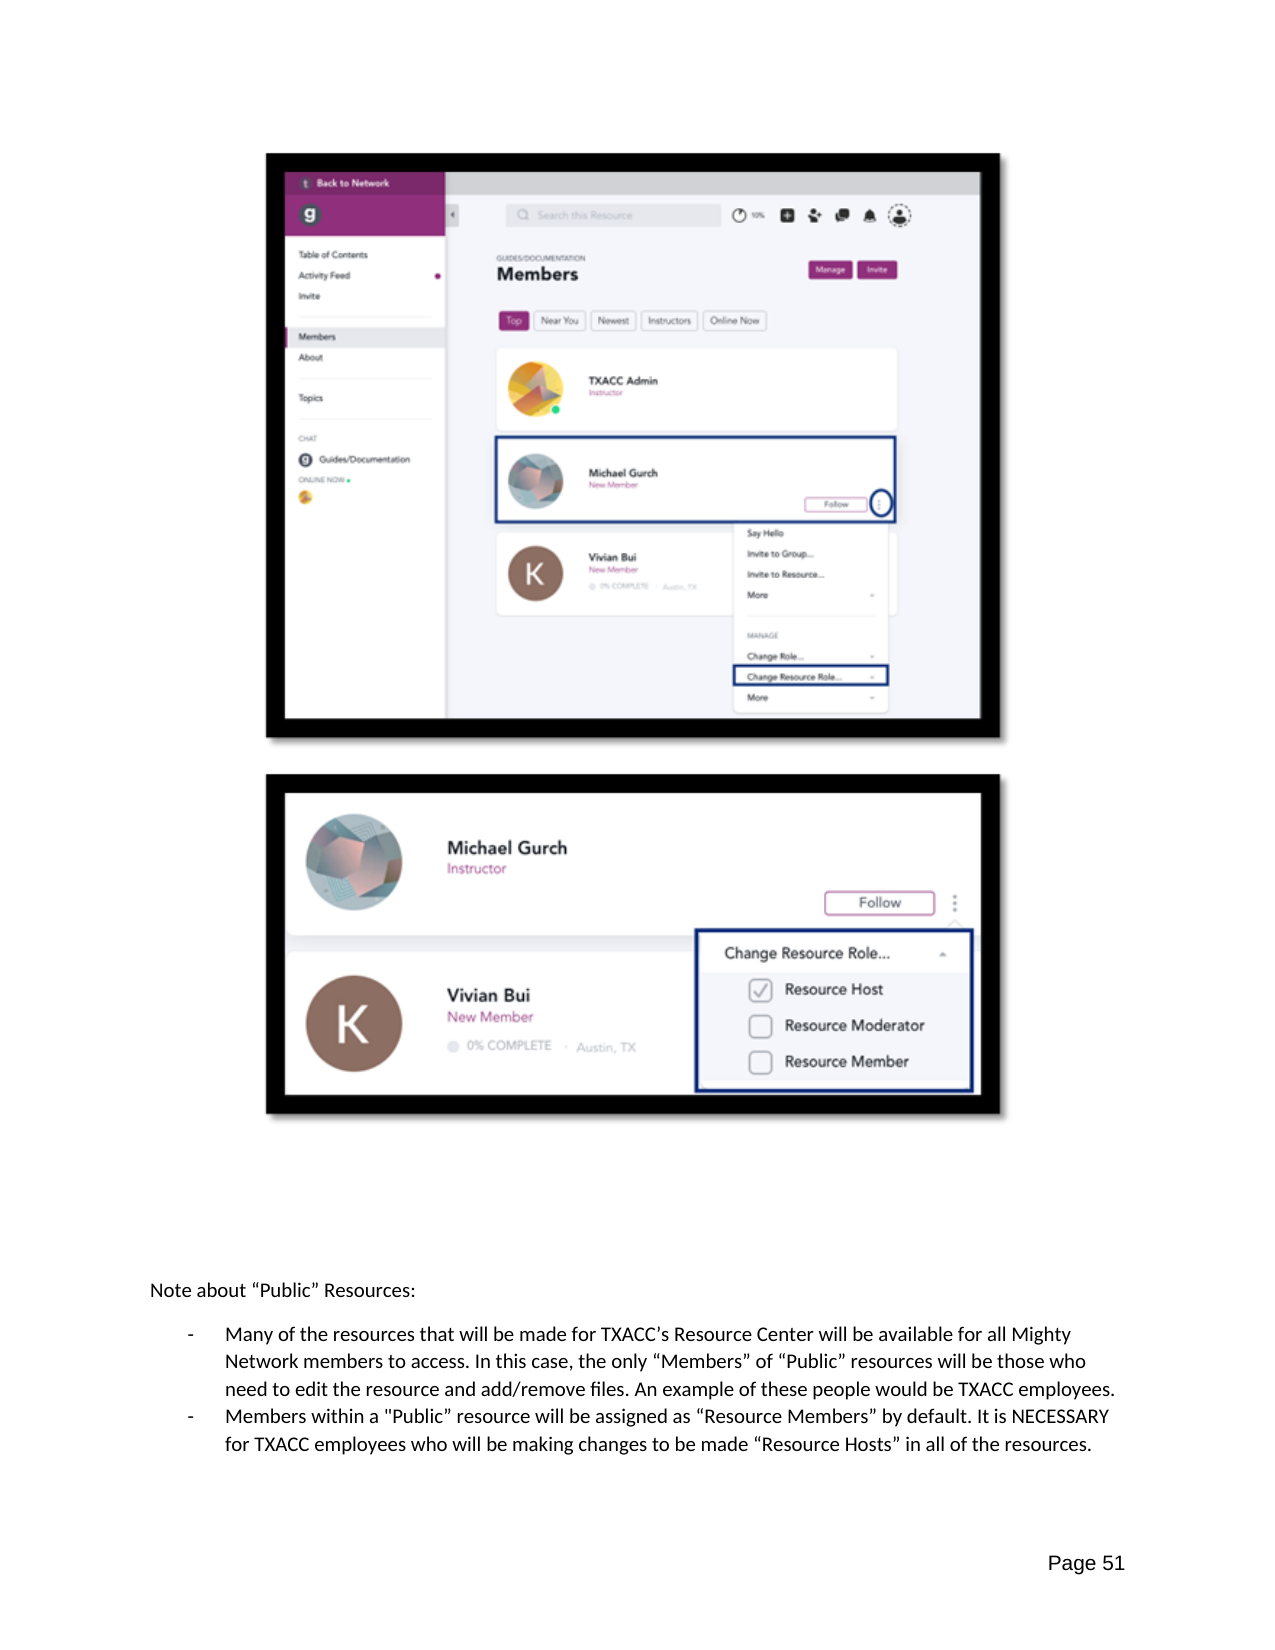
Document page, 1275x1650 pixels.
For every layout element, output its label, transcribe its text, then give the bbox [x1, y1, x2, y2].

picture [262, 770, 1013, 1127]
list Many of the resources that will be made for TXACC’s Resource Center will be available for all Mighty Network members to access. In this case, the only “Members” of “Public” resources will be those who need to edit the resource and add/remove files. An example of these people would be TXACC employees. [187, 1321, 1125, 1401]
text Note about “Public” Resources: [150, 1277, 1125, 1302]
picture [262, 150, 1013, 752]
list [187, 1403, 1125, 1456]
